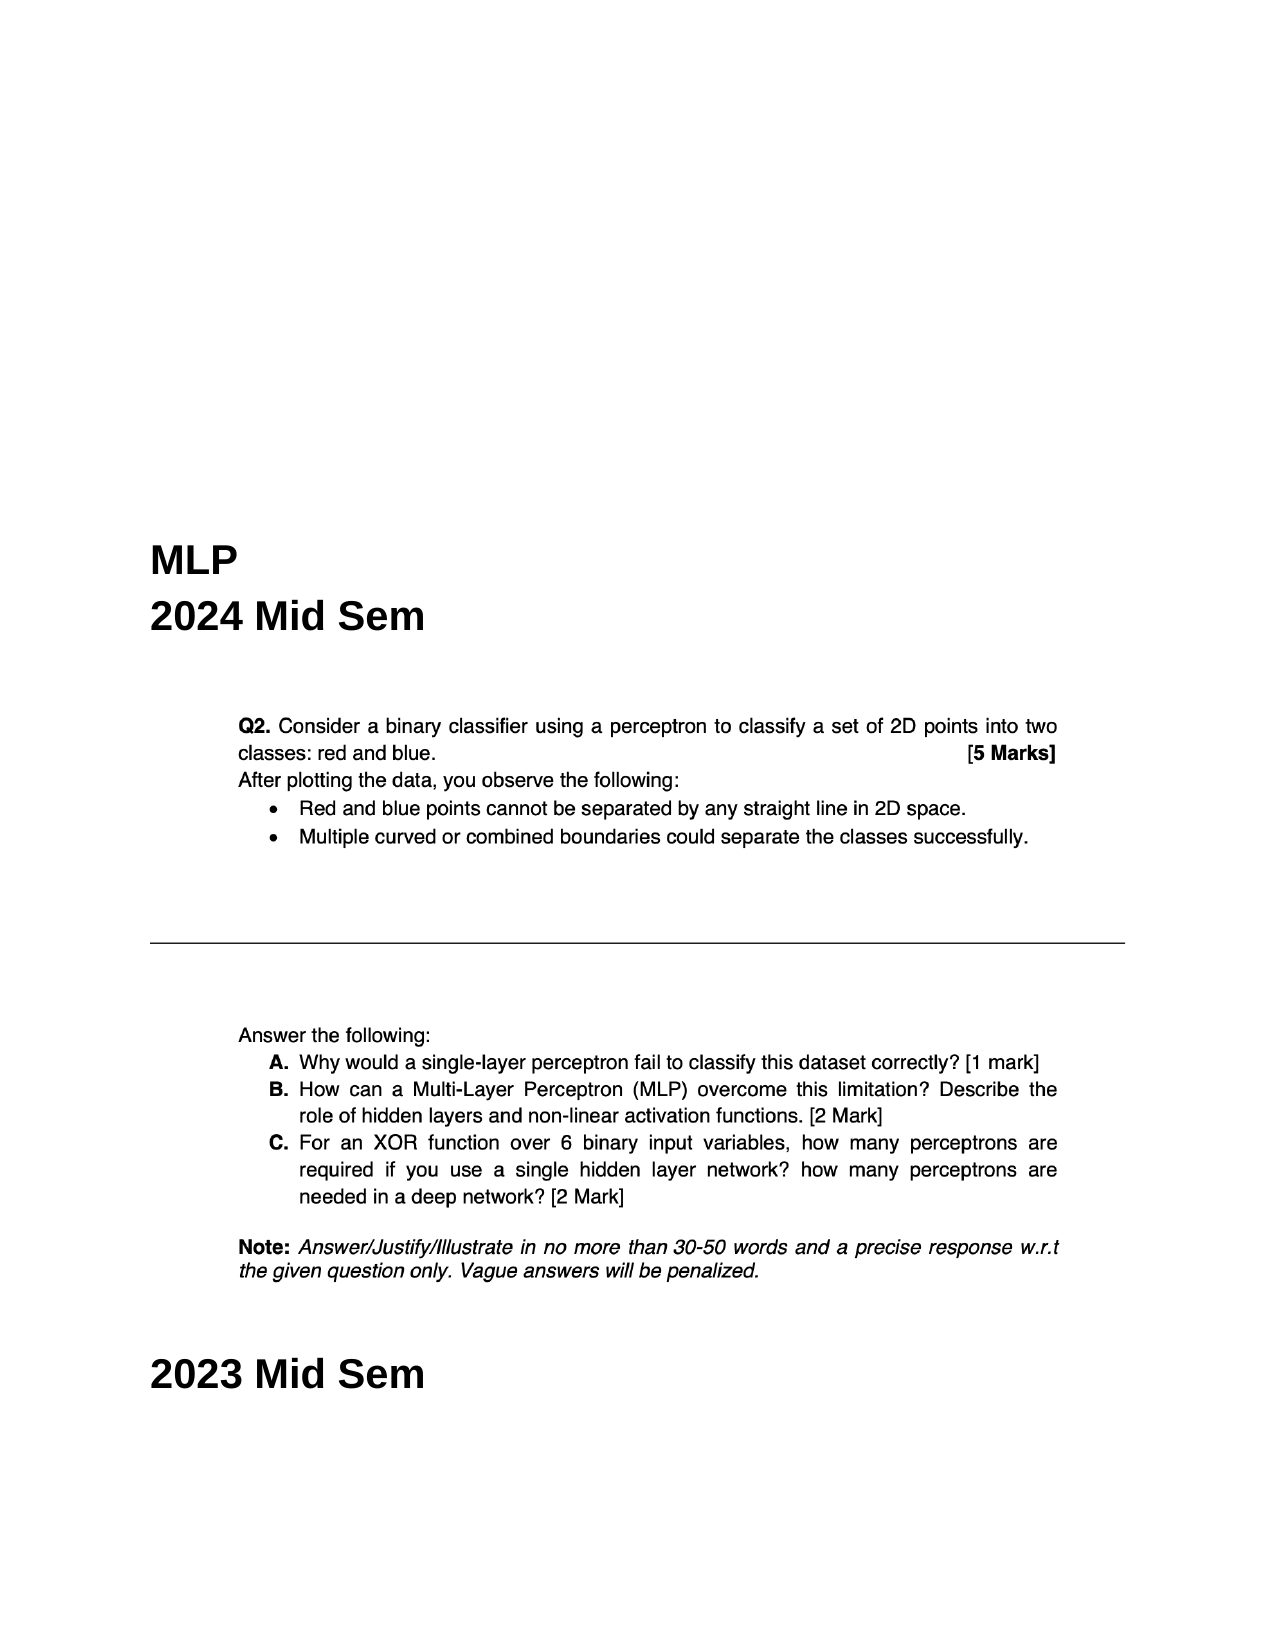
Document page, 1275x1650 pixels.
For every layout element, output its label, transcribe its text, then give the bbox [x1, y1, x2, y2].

text 2023 Mid Sem [150, 1349, 1125, 1397]
text MLP [150, 536, 1125, 584]
text 2024 Mid Sem [150, 591, 1125, 639]
picture [150, 701, 1125, 1291]
